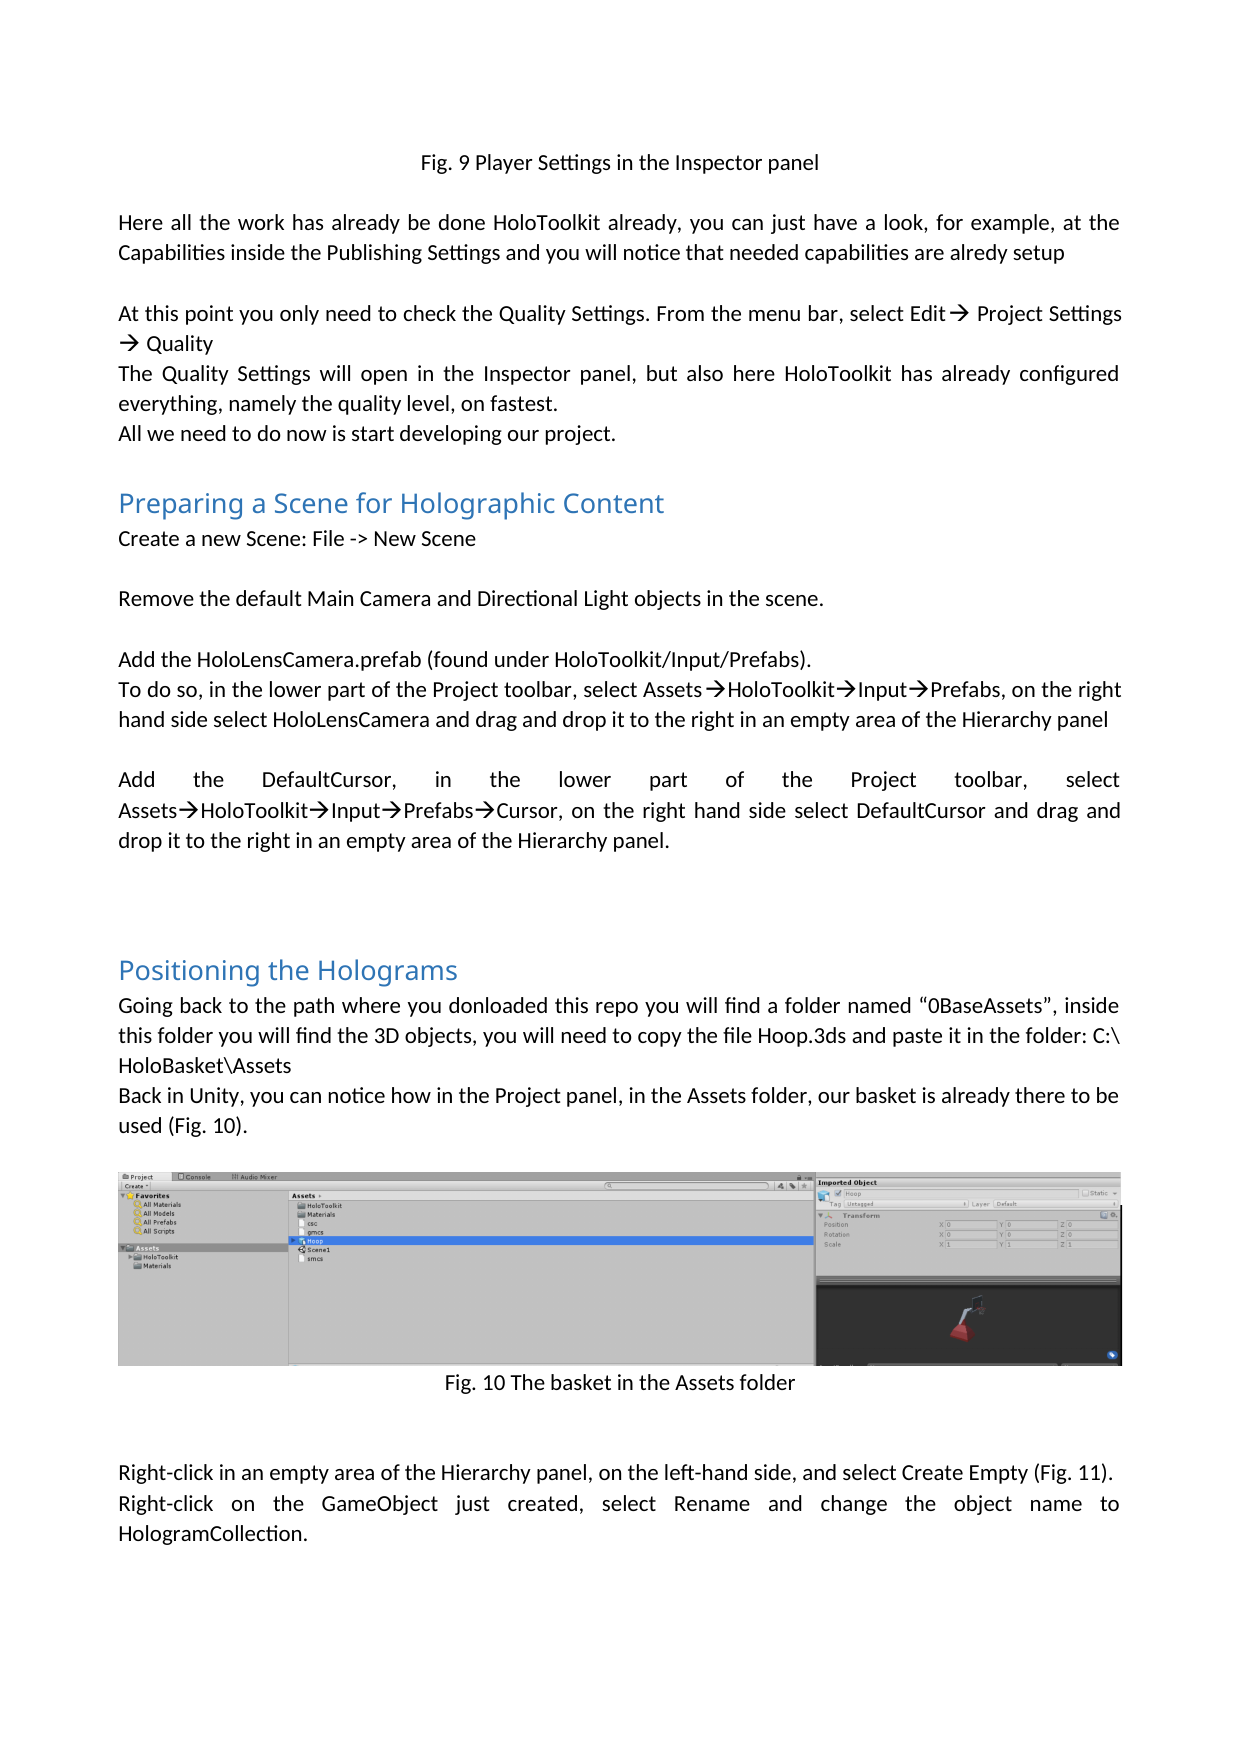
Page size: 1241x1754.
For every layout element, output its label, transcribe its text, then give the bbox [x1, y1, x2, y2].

text Right-click in an empty area of the Hierarchy panel, on the left-hand side, and select Create Empty (Fig. 11). [118, 1458, 1122, 1486]
subtitle Positioning the Holograms [118, 951, 1122, 988]
text Back in Unity, you can notice how in the Project panel, in the Assets folder, our basket is already there to be used (Fig. 10). [118, 1081, 1122, 1139]
picture [118, 1172, 1123, 1366]
text Add the DefaultCursor, in the lower part of the Project toolbar, select AssetsHoloToolkitInputPrefabsCursor, on the right hand side select DefaultCursor and drag and drop it to the right in an empty area of the Hierarchy panel. [118, 766, 1122, 854]
text Create a new Scene: File -> New Scene [118, 524, 1122, 552]
text Fig. 9 Player Settings in the Inspector panel [118, 148, 1122, 176]
text To do so, in the lower part of the Project toolbar, select AssetsHoloToolkitInputPrefabs, on the right hand side select HoloLensCamera and drag and drop it to the right in an empty area of the Hierarchy panel [118, 675, 1122, 733]
text Fig. 10 The basket in the Assets folder [118, 1368, 1122, 1396]
text The Quality Settings will open in the Inspector panel, but also here HoloToolkit has already configured everything, namely the quality level, on fastest. [118, 359, 1122, 417]
text All we need to do now is start developing our project. [118, 419, 1122, 447]
text Add the HoloLensCamera.prefab (found under HoloToolkit/Input/Prefabs). [118, 645, 1122, 673]
text Remove the default Main Camera and Directional Light objects in the scene. [118, 584, 1122, 612]
text Right-click on the GameObject just created, select Rename and change the object name to HologramCollection. [118, 1489, 1122, 1547]
text At this point you only need to check the Quality Settings. From the menu bar, select Edit Project Settings Quality [118, 299, 1122, 357]
subtitle Preparing a Scene for Holographic Content [118, 484, 1122, 521]
text Going back to the path where you donloaded this repo you will find a folder named “0BaseAssets”, inside this folder you will find the 3D objects, you will need to copy the file Hoop.3ds and paste it in the folder: C:\HoloBasket\Assets [118, 991, 1122, 1079]
text Here all the work has already be done HoloToolkit already, you can just have a look, for example, at the Capabilities inside the Publishing Settings and you will notice that needed capabilities are alredy setup [118, 208, 1122, 266]
